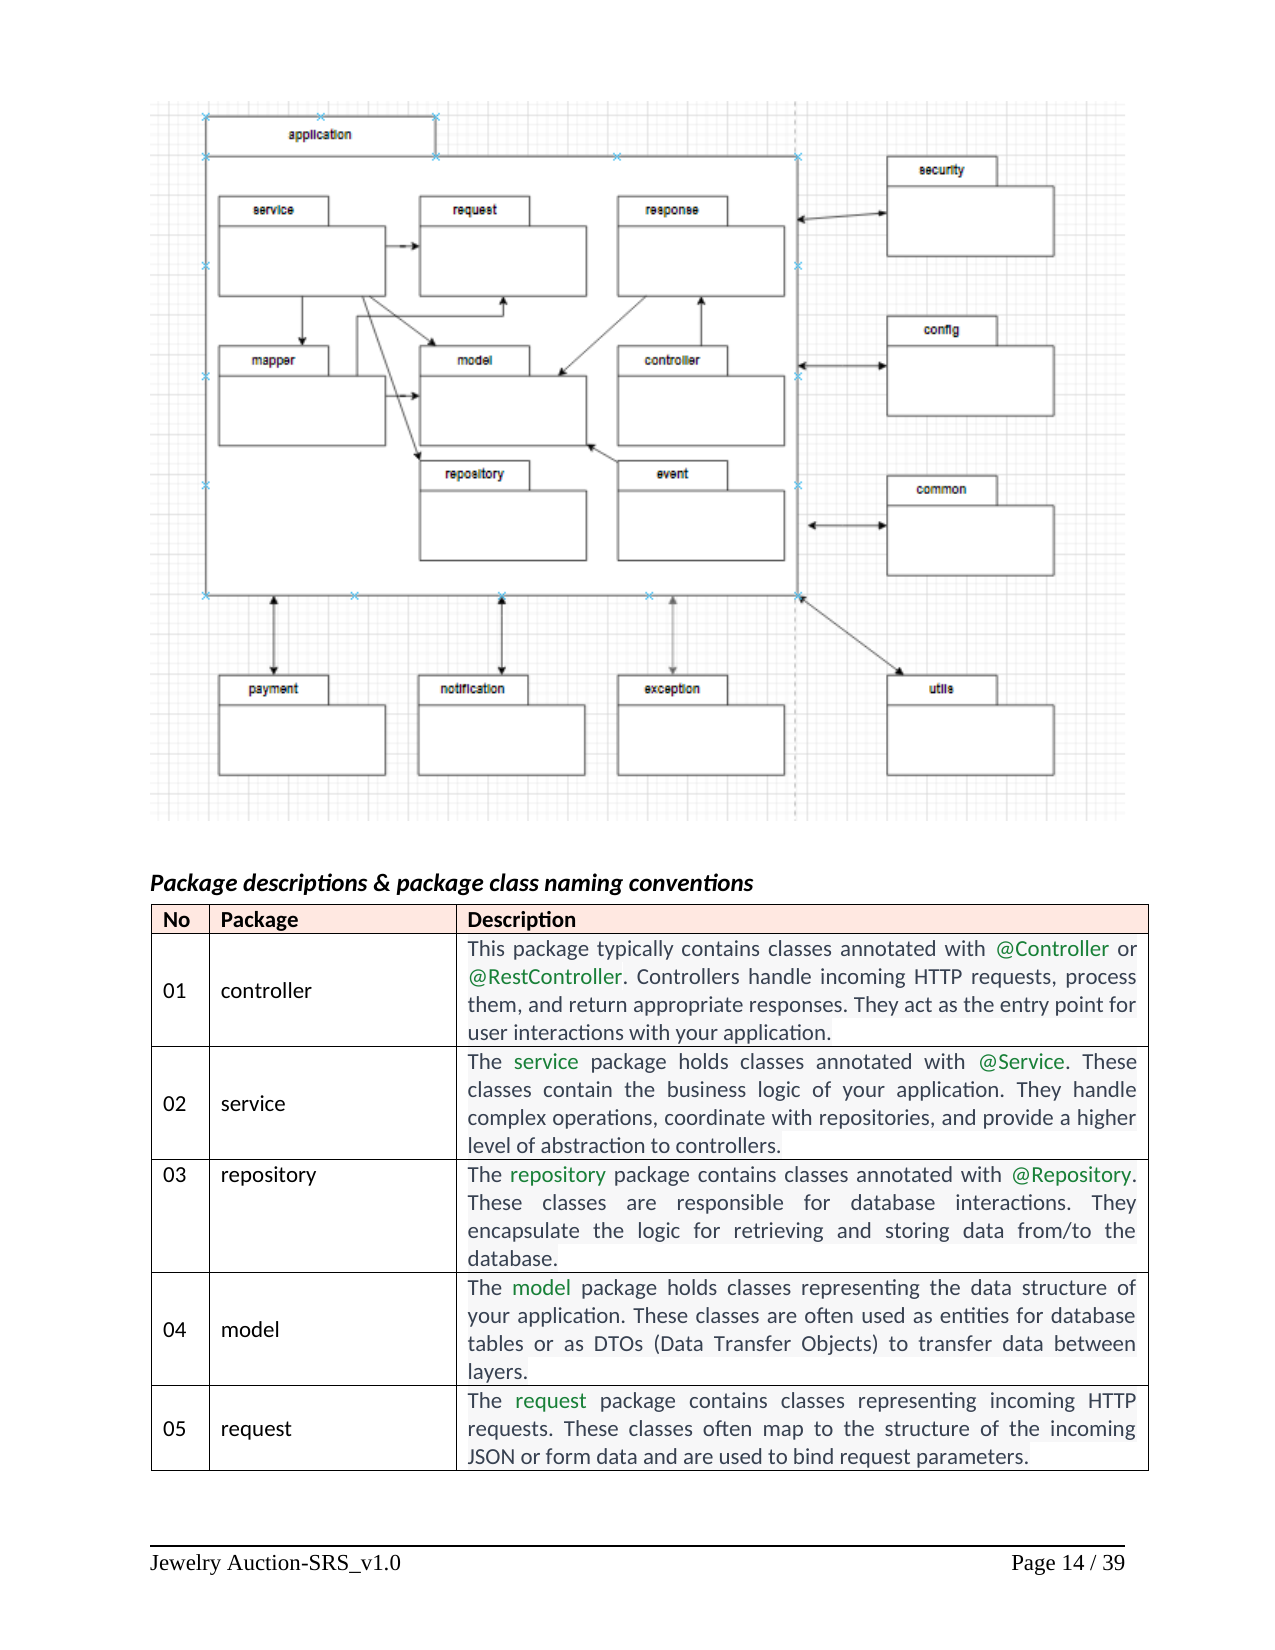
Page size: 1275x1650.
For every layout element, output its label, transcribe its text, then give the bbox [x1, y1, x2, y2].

picture [150, 101, 1125, 821]
text Package descriptions & package class naming conventions [150, 867, 1125, 897]
